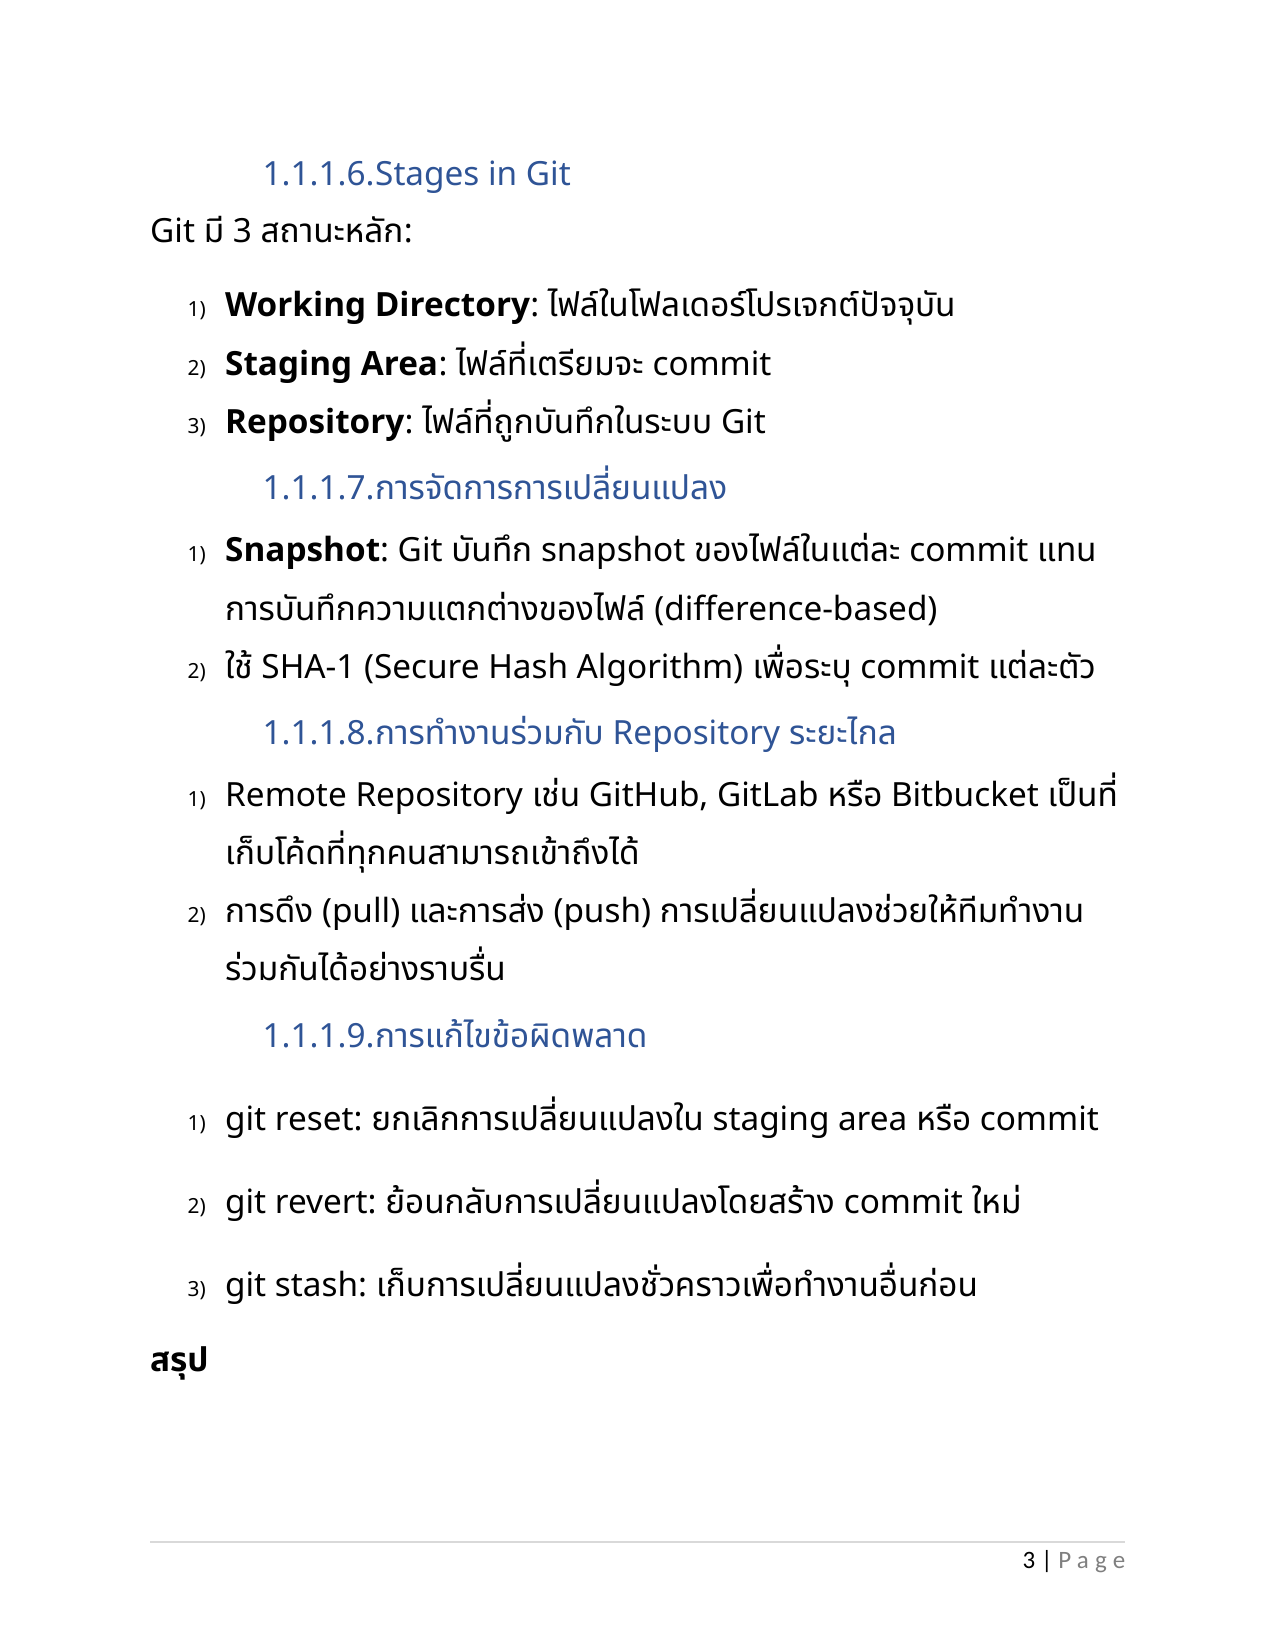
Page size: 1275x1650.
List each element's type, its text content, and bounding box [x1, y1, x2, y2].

list Remote Repository เช่น GitHub, GitLab หรือ Bitbucket เป็นที่เก็บโค้ดที่ทุกคนสามารถเข้าถึงได้ [187, 771, 1125, 880]
subtitle การจัดการการเปลี่ยนแปลง [262, 464, 1125, 514]
list การดึง (pull) และการส่ง (push) การเปลี่ยนแปลงช่วยให้ทีมทำงานร่วมกันได้อย่างราบรื่น [187, 887, 1125, 996]
list ใช้ SHA-1 (Secure Hash Algorithm) เพื่อระบุ commit แต่ละตัว [187, 642, 1125, 693]
subtitle การทำงานร่วมกับ Repository ระยะไกล [262, 709, 1125, 759]
list Staging Area: ไฟล์ที่เตรียมจะ commit [187, 339, 1125, 390]
text สรุป [150, 1336, 1125, 1386]
list Working Directory: ไฟล์ในโฟลเดอร์โปรเจกต์ปัจจุบัน [187, 281, 1125, 332]
list git stash: เก็บการเปลี่ยนแปลงชั่วคราวเพื่อทำงานอื่นก่อน [187, 1261, 1125, 1312]
list Repository: ไฟล์ที่ถูกบันทึกในระบบ Git [187, 397, 1125, 448]
list git reset: ยกเลิกการเปลี่ยนแปลงใน staging area หรือ commit [187, 1095, 1125, 1145]
list git revert: ย้อนกลับการเปลี่ยนแปลงโดยสร้าง commit ใหม่ [187, 1178, 1125, 1228]
subtitle Stages in Git [262, 150, 1125, 195]
text Git มี 3 สถานะหลัก: [150, 206, 1125, 257]
list Snapshot: Git บันทึก snapshot ของไฟล์ในแต่ละ commit แทนการบันทึกความแตกต่างของไฟล์ (difference-based) [187, 526, 1125, 635]
subtitle การแก้ไขข้อผิดพลาด [262, 1012, 1125, 1062]
